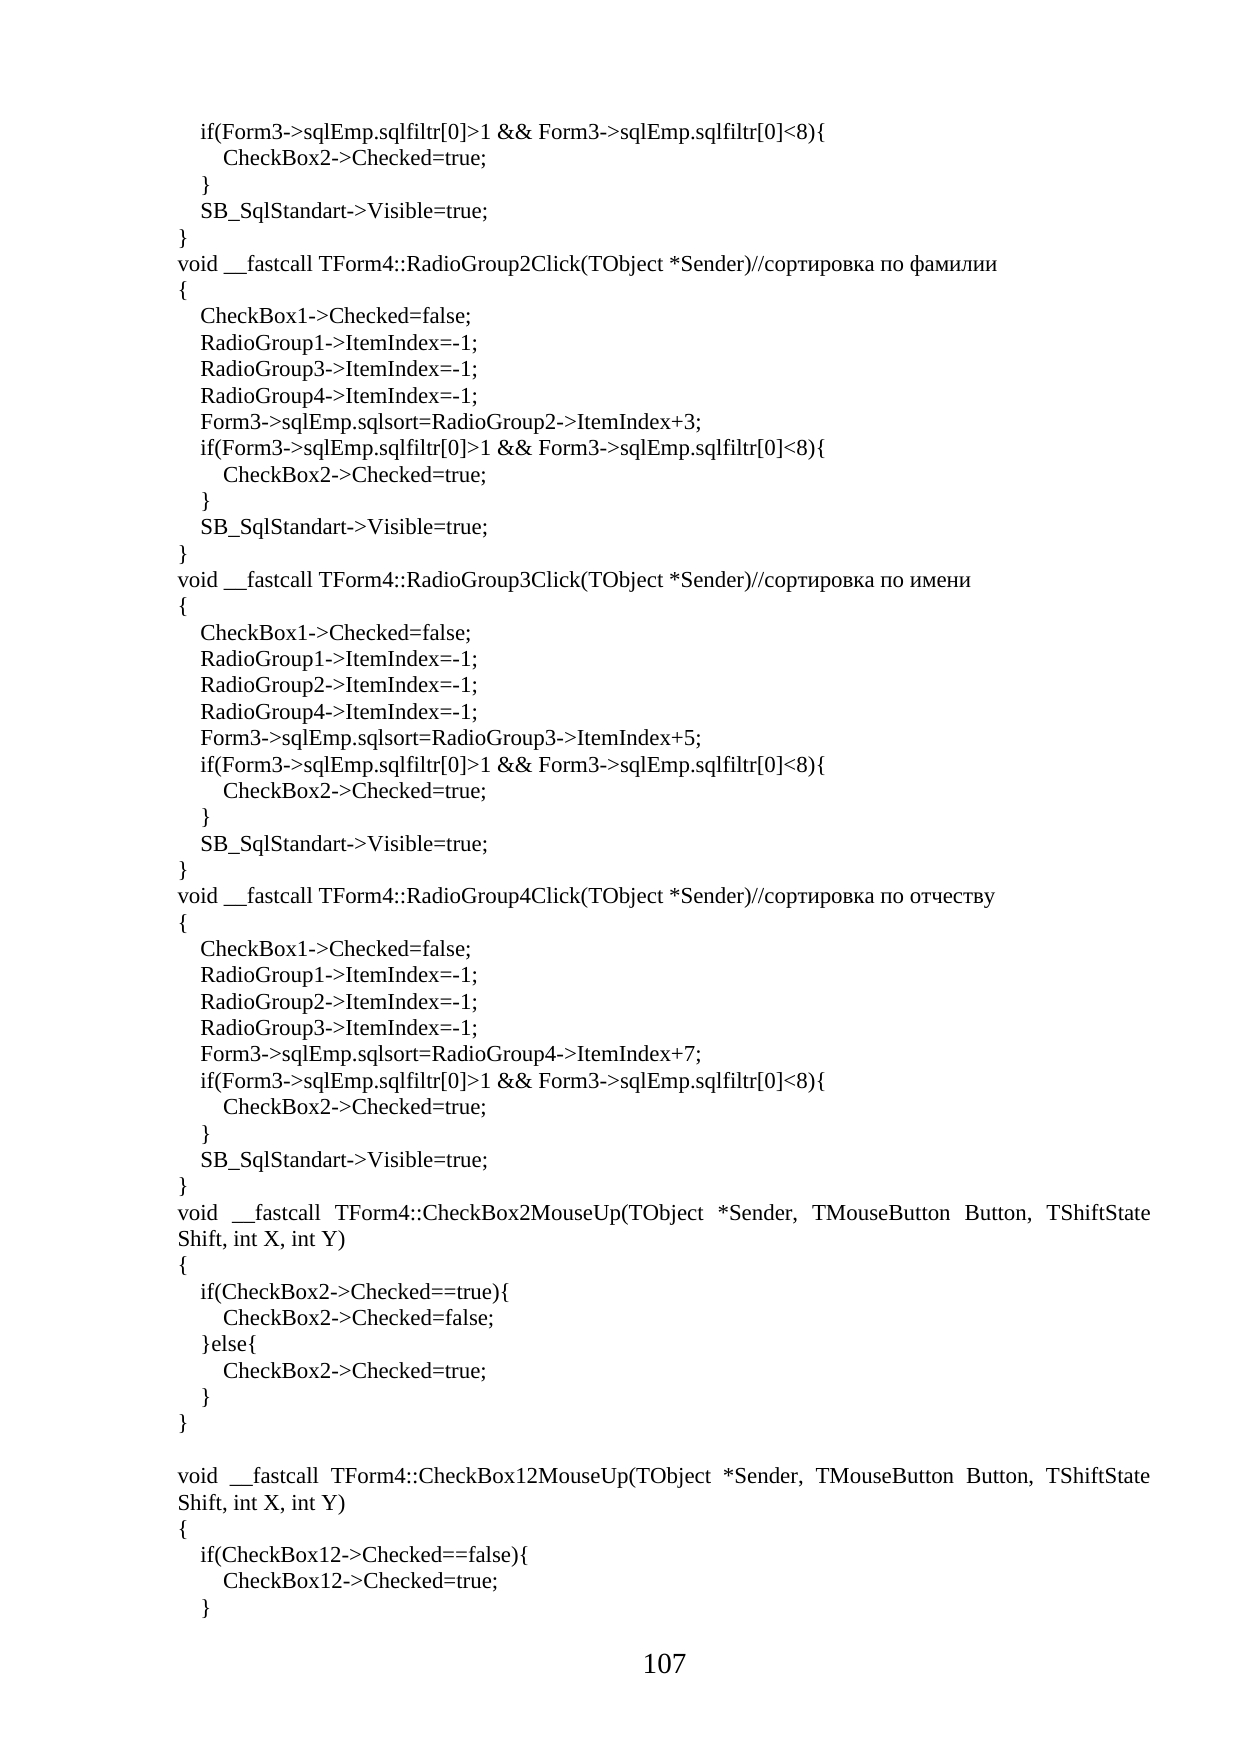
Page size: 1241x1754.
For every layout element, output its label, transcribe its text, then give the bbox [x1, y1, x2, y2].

text RadioGroup2->ItemIndex=-1; [177, 672, 1152, 698]
text CheckBox2->Checked=true; [177, 461, 1152, 487]
text }else{ [177, 1330, 1152, 1357]
text RadioGroup3->ItemIndex=-1; [177, 1014, 1152, 1041]
text } [177, 803, 1152, 830]
text } [177, 171, 1152, 197]
text { [177, 592, 1152, 619]
text } [177, 1409, 1152, 1436]
text void __fastcall TForm4::CheckBox2MouseUp(TObject *Sender, TMouseButton Button, TShiftState Shift, int X, int Y) [177, 1199, 1152, 1251]
text } [177, 1383, 1152, 1409]
text if(Form3->sqlEmp.sqlfiltr[0]>1 && Form3->sqlEmp.sqlfiltr[0]<8){ [177, 434, 1152, 461]
text SB_SqlStandart->Visible=true; [177, 830, 1152, 856]
text Form3->sqlEmp.sqlsort=RadioGroup2->ItemIndex+3; [177, 408, 1152, 434]
text RadioGroup1->ItemIndex=-1; [177, 961, 1152, 988]
text CheckBox2->Checked=true; [177, 1357, 1152, 1383]
text } [177, 540, 1152, 566]
text RadioGroup2->ItemIndex=-1; [177, 988, 1152, 1014]
text Form3->sqlEmp.sqlsort=RadioGroup4->ItemIndex+7; [177, 1041, 1152, 1067]
text RadioGroup3->ItemIndex=-1; [177, 355, 1152, 382]
text SB_SqlStandart->Visible=true; [177, 197, 1152, 223]
text if(CheckBox12->Checked==false){ [177, 1541, 1152, 1568]
text if(CheckBox2->Checked==true){ [177, 1278, 1152, 1304]
text if(Form3->sqlEmp.sqlfiltr[0]>1 && Form3->sqlEmp.sqlfiltr[0]<8){ [177, 751, 1152, 777]
text } [177, 1172, 1152, 1199]
text { [177, 276, 1152, 303]
text CheckBox1->Checked=false; [177, 303, 1152, 329]
text CheckBox2->Checked=true; [177, 1093, 1152, 1119]
text CheckBox2->Checked=false; [177, 1304, 1152, 1330]
text RadioGroup1->ItemIndex=-1; [177, 329, 1152, 355]
text if(Form3->sqlEmp.sqlfiltr[0]>1 && Form3->sqlEmp.sqlfiltr[0]<8){ [177, 118, 1152, 144]
text CheckBox1->Checked=false; [177, 935, 1152, 961]
text CheckBox2->Checked=true; [177, 144, 1152, 171]
text { [177, 1515, 1152, 1541]
text } [177, 1594, 1152, 1620]
text } [177, 487, 1152, 513]
text void __fastcall TForm4::CheckBox12MouseUp(TObject *Sender, TMouseButton Button, TShiftState Shift, int X, int Y) [177, 1462, 1152, 1515]
text SB_SqlStandart->Visible=true; [177, 513, 1152, 540]
text } [177, 1119, 1152, 1146]
text CheckBox2->Checked=true; [177, 777, 1152, 803]
text CheckBox12->Checked=true; [177, 1568, 1152, 1594]
text SB_SqlStandart->Visible=true; [177, 1146, 1152, 1172]
text void __fastcall TForm4::RadioGroup4Click(TObject *Sender)//сортировка по отчеству [177, 882, 1152, 909]
text { [177, 909, 1152, 935]
text void __fastcall TForm4::RadioGroup2Click(TObject *Sender)//сортировка по фамилии [177, 250, 1152, 276]
text void __fastcall TForm4::RadioGroup3Click(TObject *Sender)//сортировка по имени [177, 566, 1152, 592]
text } [177, 856, 1152, 882]
text { [177, 1251, 1152, 1278]
text RadioGroup4->ItemIndex=-1; [177, 382, 1152, 408]
text if(Form3->sqlEmp.sqlfiltr[0]>1 && Form3->sqlEmp.sqlfiltr[0]<8){ [177, 1067, 1152, 1093]
text RadioGroup4->ItemIndex=-1; [177, 698, 1152, 724]
text RadioGroup1->ItemIndex=-1; [177, 645, 1152, 672]
text Form3->sqlEmp.sqlsort=RadioGroup3->ItemIndex+5; [177, 724, 1152, 751]
text } [177, 223, 1152, 250]
text CheckBox1->Checked=false; [177, 619, 1152, 645]
